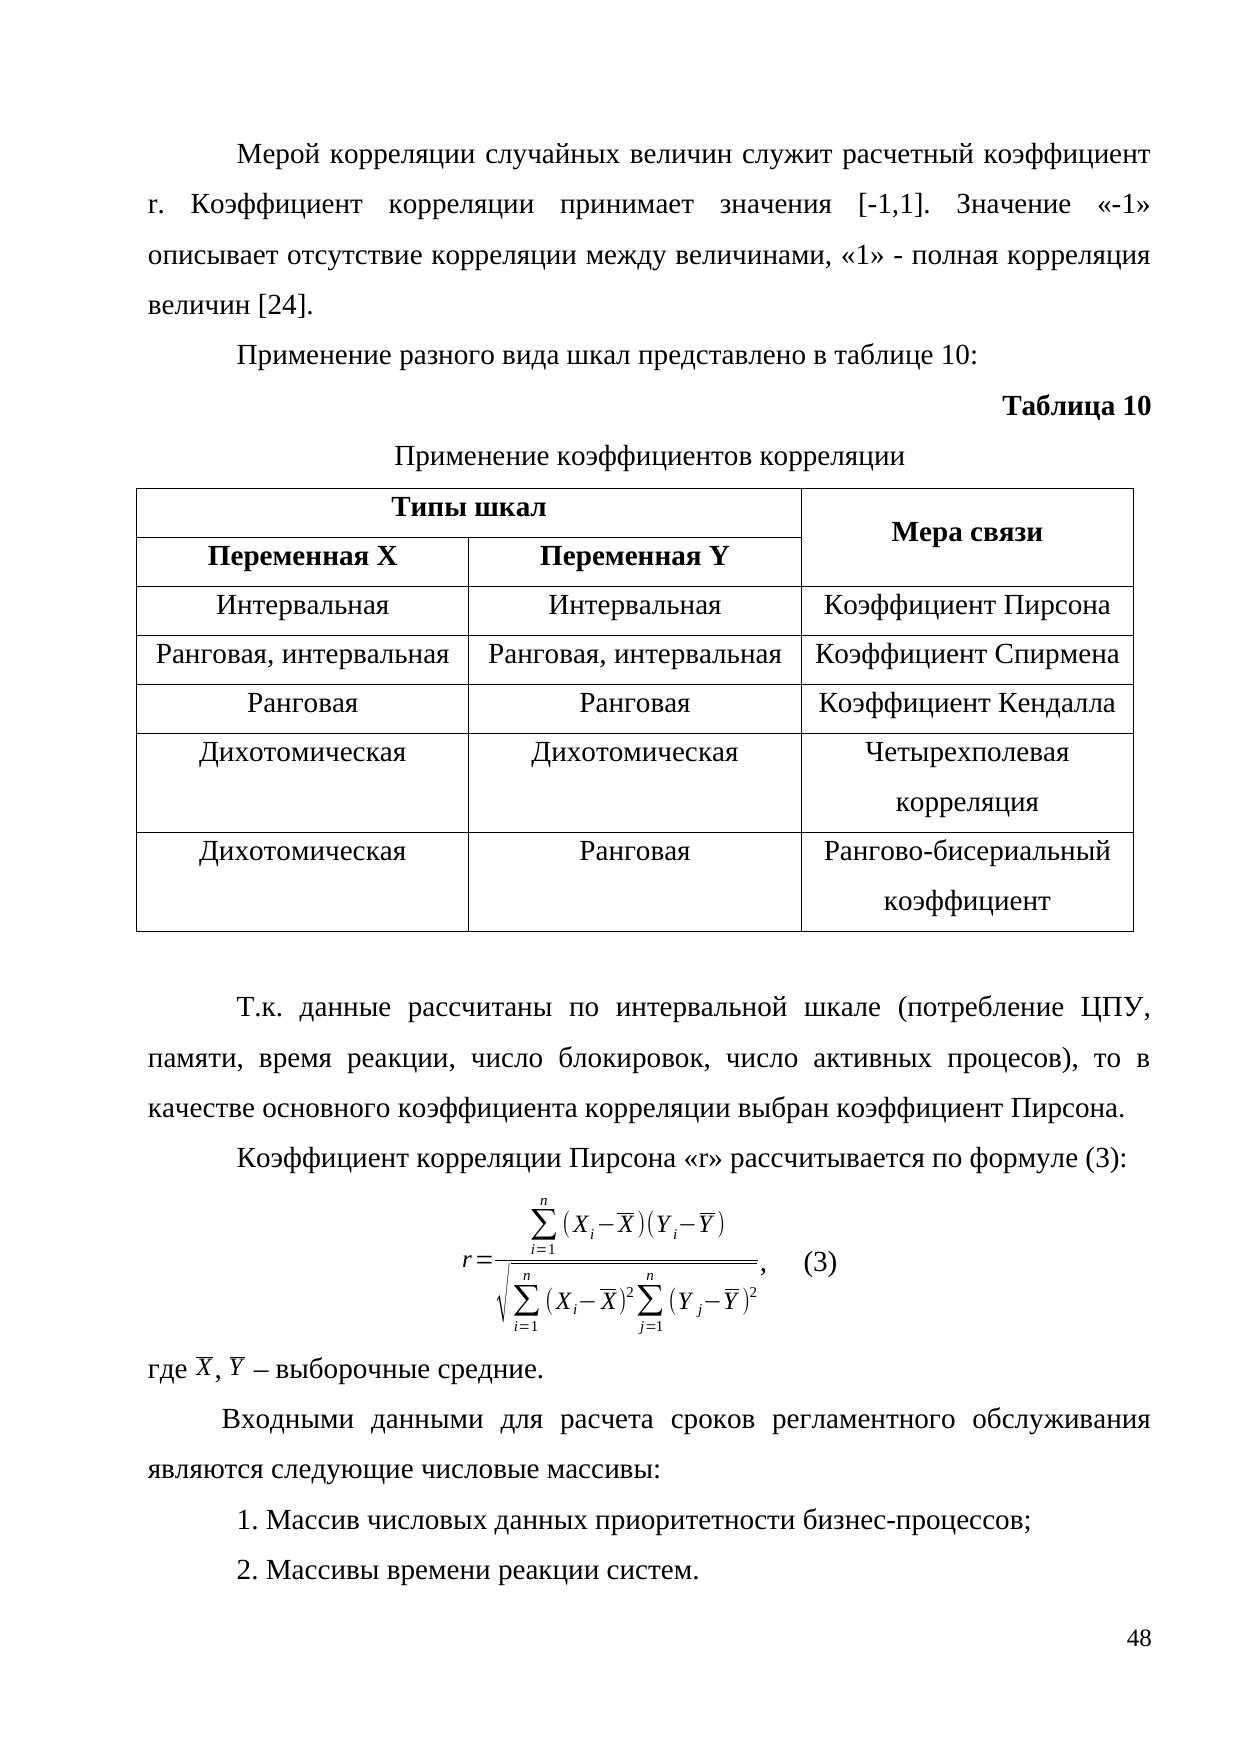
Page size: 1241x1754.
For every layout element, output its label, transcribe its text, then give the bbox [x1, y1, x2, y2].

list Массивы времени реакции систем. [148, 1552, 1152, 1586]
table_cell Ранговая, интервальная [137, 636, 468, 684]
list Массив числовых данных приоритетности бизнес-процессов; [148, 1502, 1152, 1535]
table_header Типы шкал [137, 489, 801, 537]
list Применение разного вида шкал представлено в таблице 10: [148, 337, 1152, 371]
table_cell Коэффициент Пирсона [802, 587, 1133, 635]
table_cell Ранговая [137, 685, 468, 733]
table_cell Коэффициент Кендалла [802, 685, 1133, 733]
table_cell Переменная Y [469, 538, 801, 586]
table_cell Ранговая [469, 685, 801, 733]
table_cell Ранговая, интервальная [469, 636, 801, 684]
table_cell Дихотомическая [469, 734, 801, 832]
table_cell Интервальная [469, 587, 801, 635]
list , (3) [148, 1191, 1152, 1334]
list Входными данными для расчета сроков регламентного обслуживания являются следующие числовые массивы: [148, 1401, 1152, 1485]
table_cell Коэффициент Спирмена [802, 636, 1133, 684]
list где , – выборочные средние. [148, 1351, 1152, 1384]
table_cell Четырехполевая корреляция [802, 734, 1133, 832]
table_cell Переменная X [137, 538, 468, 586]
list Таблица 10 [148, 388, 1152, 421]
table_cell Ранговая [469, 833, 801, 931]
table_cell Интервальная [137, 587, 468, 635]
list Мерой корреляции случайных величин служит расчетный коэффициент r. Коэффициент корреляции принимает значения [-1,1]. Значение «-1» описывает отсутствие корреляции между величинами, «1» - полная корреляция величин [24]. [148, 136, 1152, 321]
table_cell Рангово-бисериальный коэффициент [802, 833, 1133, 931]
table_header Мера связи [802, 489, 1133, 586]
list Т.к. данные рассчитаны по интервальной шкале (потребление ЦПУ, памяти, время реакции, число блокировок, число активных процесов), то в качестве основного коэффициента корреляции выбран коэффициент Пирсона. [148, 989, 1152, 1124]
list Коэффициент корреляции Пирсона «r» рассчитывается по формуле (3): [148, 1140, 1152, 1174]
list Применение коэффициентов корреляции [148, 438, 1152, 472]
table_cell Дихотомическая [137, 734, 468, 832]
table_cell Дихотомическая [137, 833, 468, 931]
